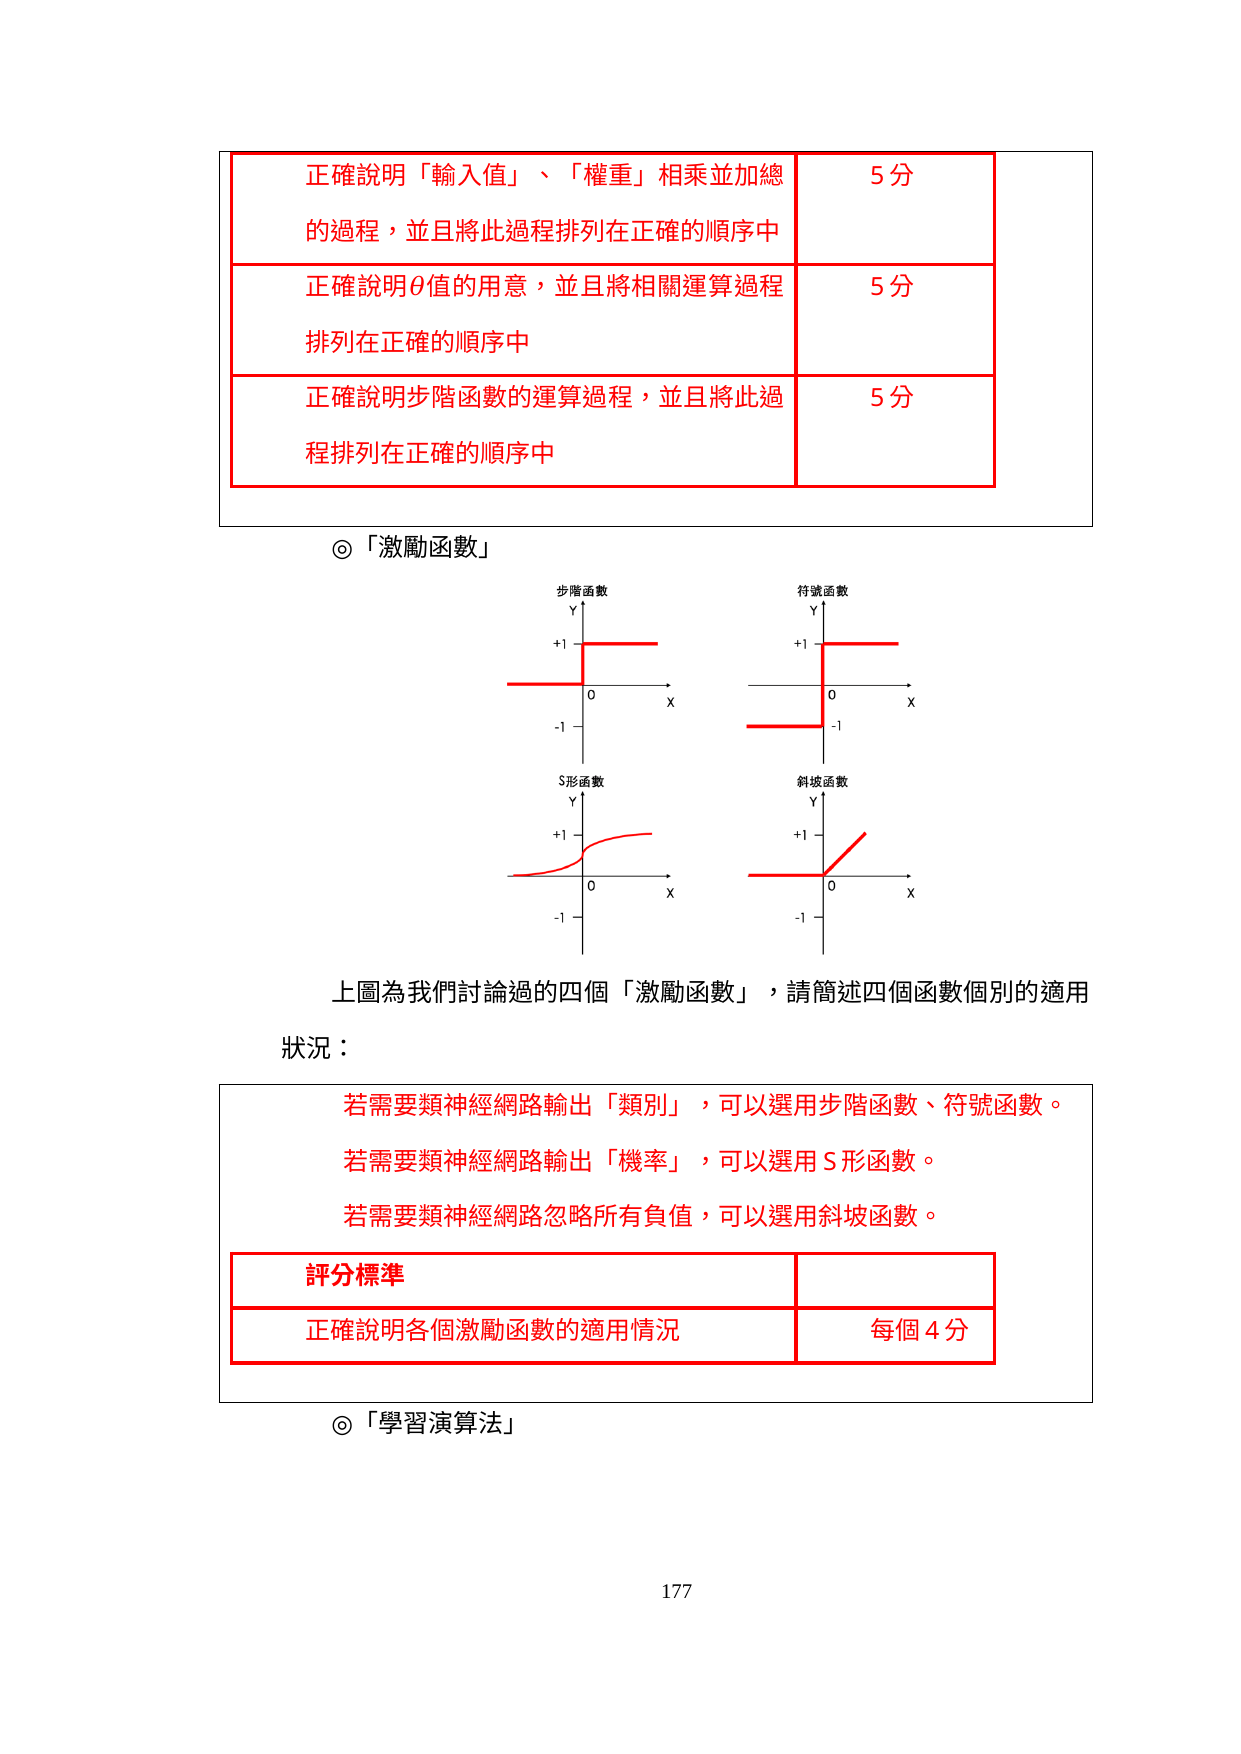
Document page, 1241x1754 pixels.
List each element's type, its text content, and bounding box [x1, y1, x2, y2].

table_header 若需要類神經網路輸出「類別」，可以選用步階函數、符號函數。 若需要類神經網路輸出「機率」，可以選用S形函數。 若需要類神經網路忽略所有負值，可以選用斜坡函數。 [220, 1085, 1092, 1402]
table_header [220, 152, 1092, 526]
text 上圖為我們討論過的四個「激勵函數」，請簡述四個函數個別的適用狀況： [281, 972, 1092, 1066]
picture [501, 582, 922, 957]
text ◎「激勵函數」 [281, 527, 1092, 564]
text ◎「學習演算法」 [281, 1403, 1092, 1441]
